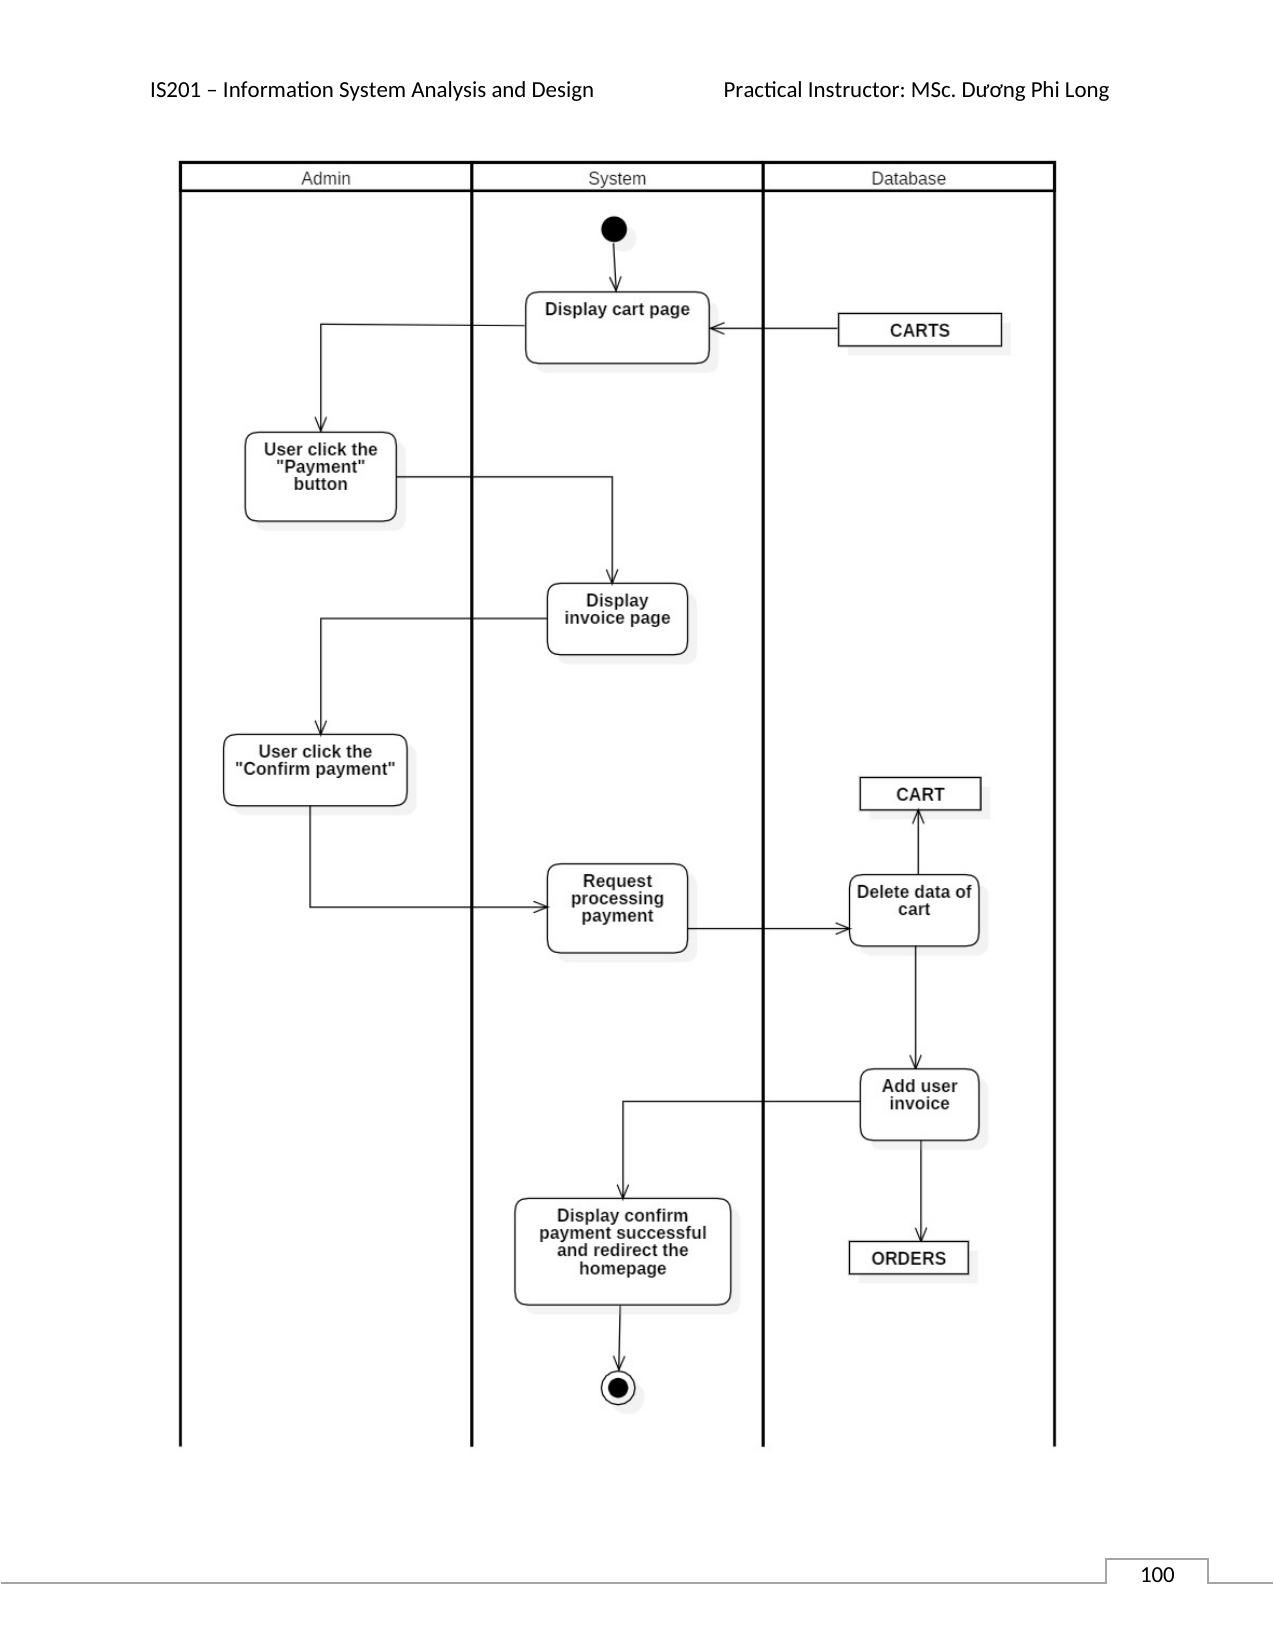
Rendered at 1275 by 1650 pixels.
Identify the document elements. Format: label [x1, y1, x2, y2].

picture [167, 150, 1108, 1500]
